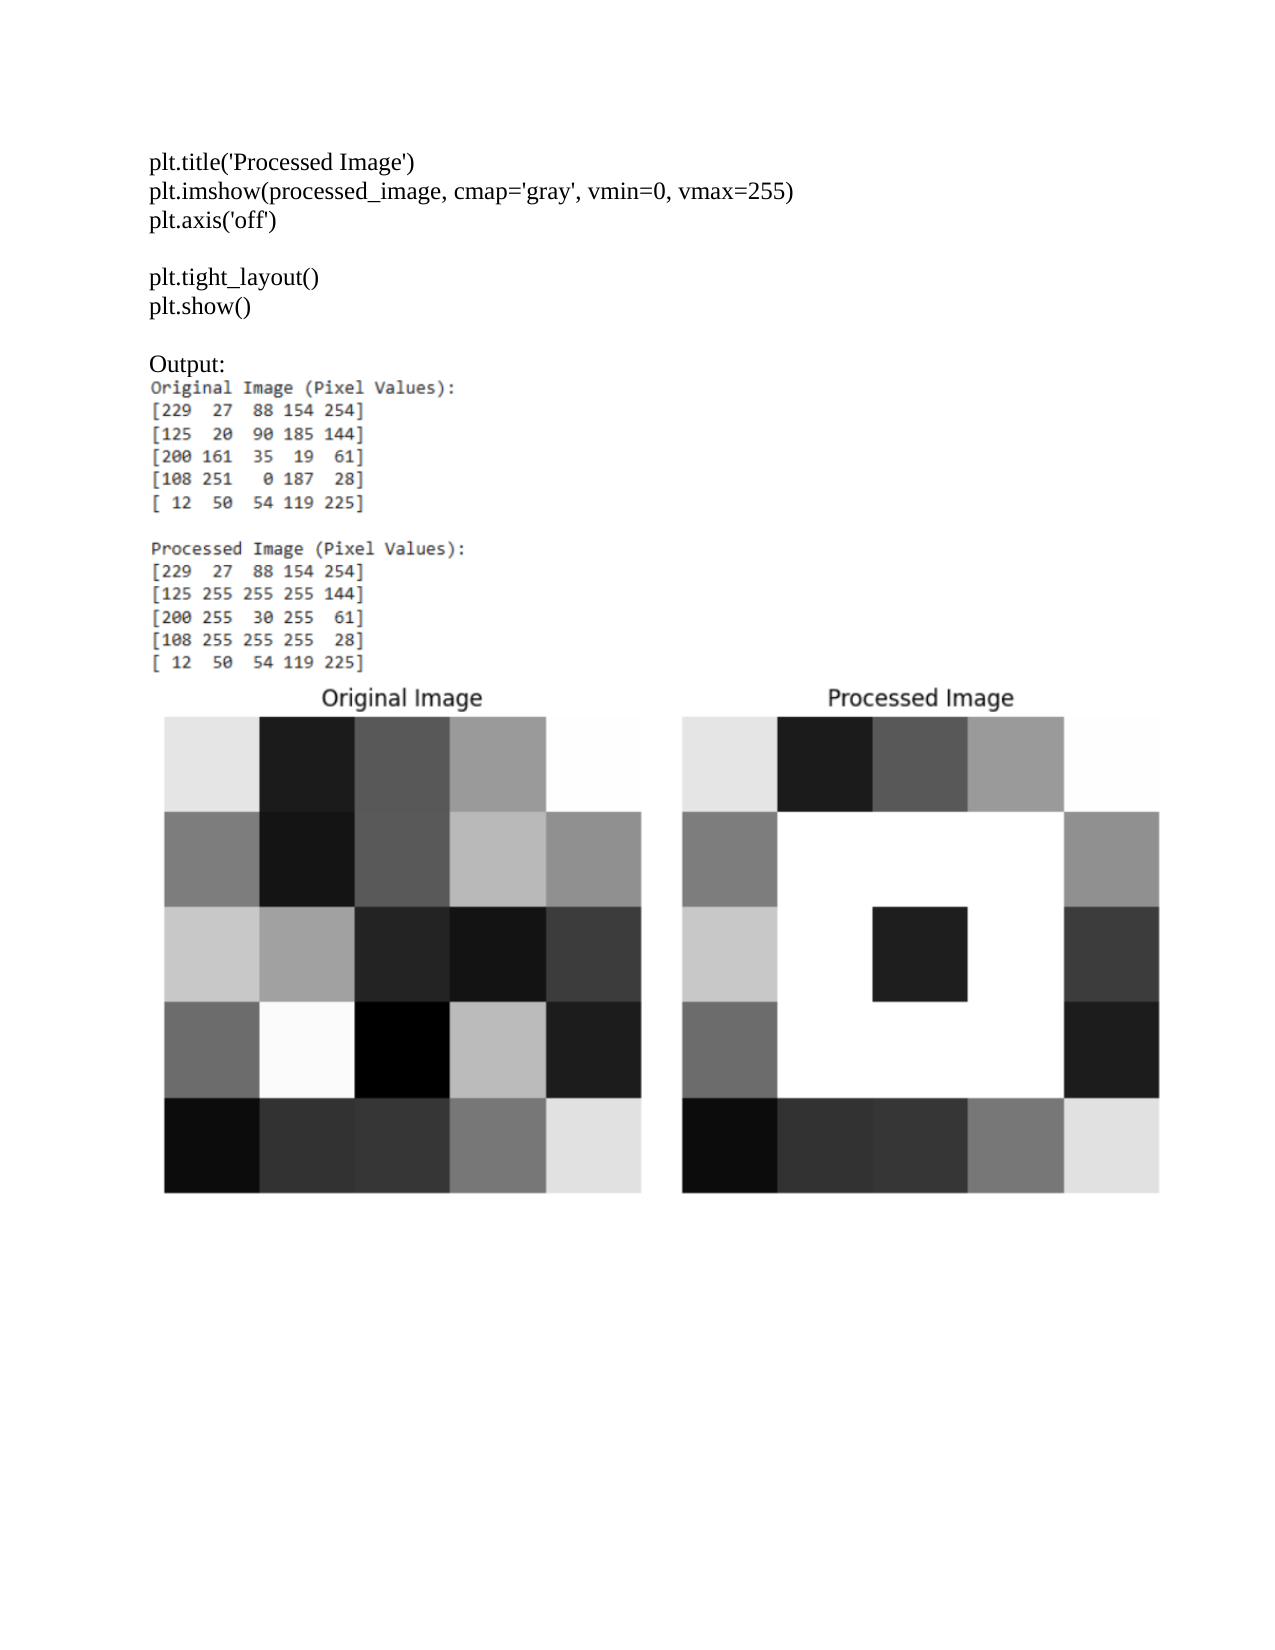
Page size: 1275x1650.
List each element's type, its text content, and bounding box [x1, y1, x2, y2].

text plt.imshow(processed_image, cmap='gray', vmin=0, vmax=255) [149, 176, 1169, 205]
text plt.show() [149, 291, 1169, 320]
text plt.axis('off') [149, 205, 1169, 234]
text Output: [149, 349, 1169, 377]
picture [148, 377, 1169, 1204]
text plt.title('Processed Image') [149, 147, 1169, 176]
text plt.tight_layout() [149, 262, 1169, 291]
